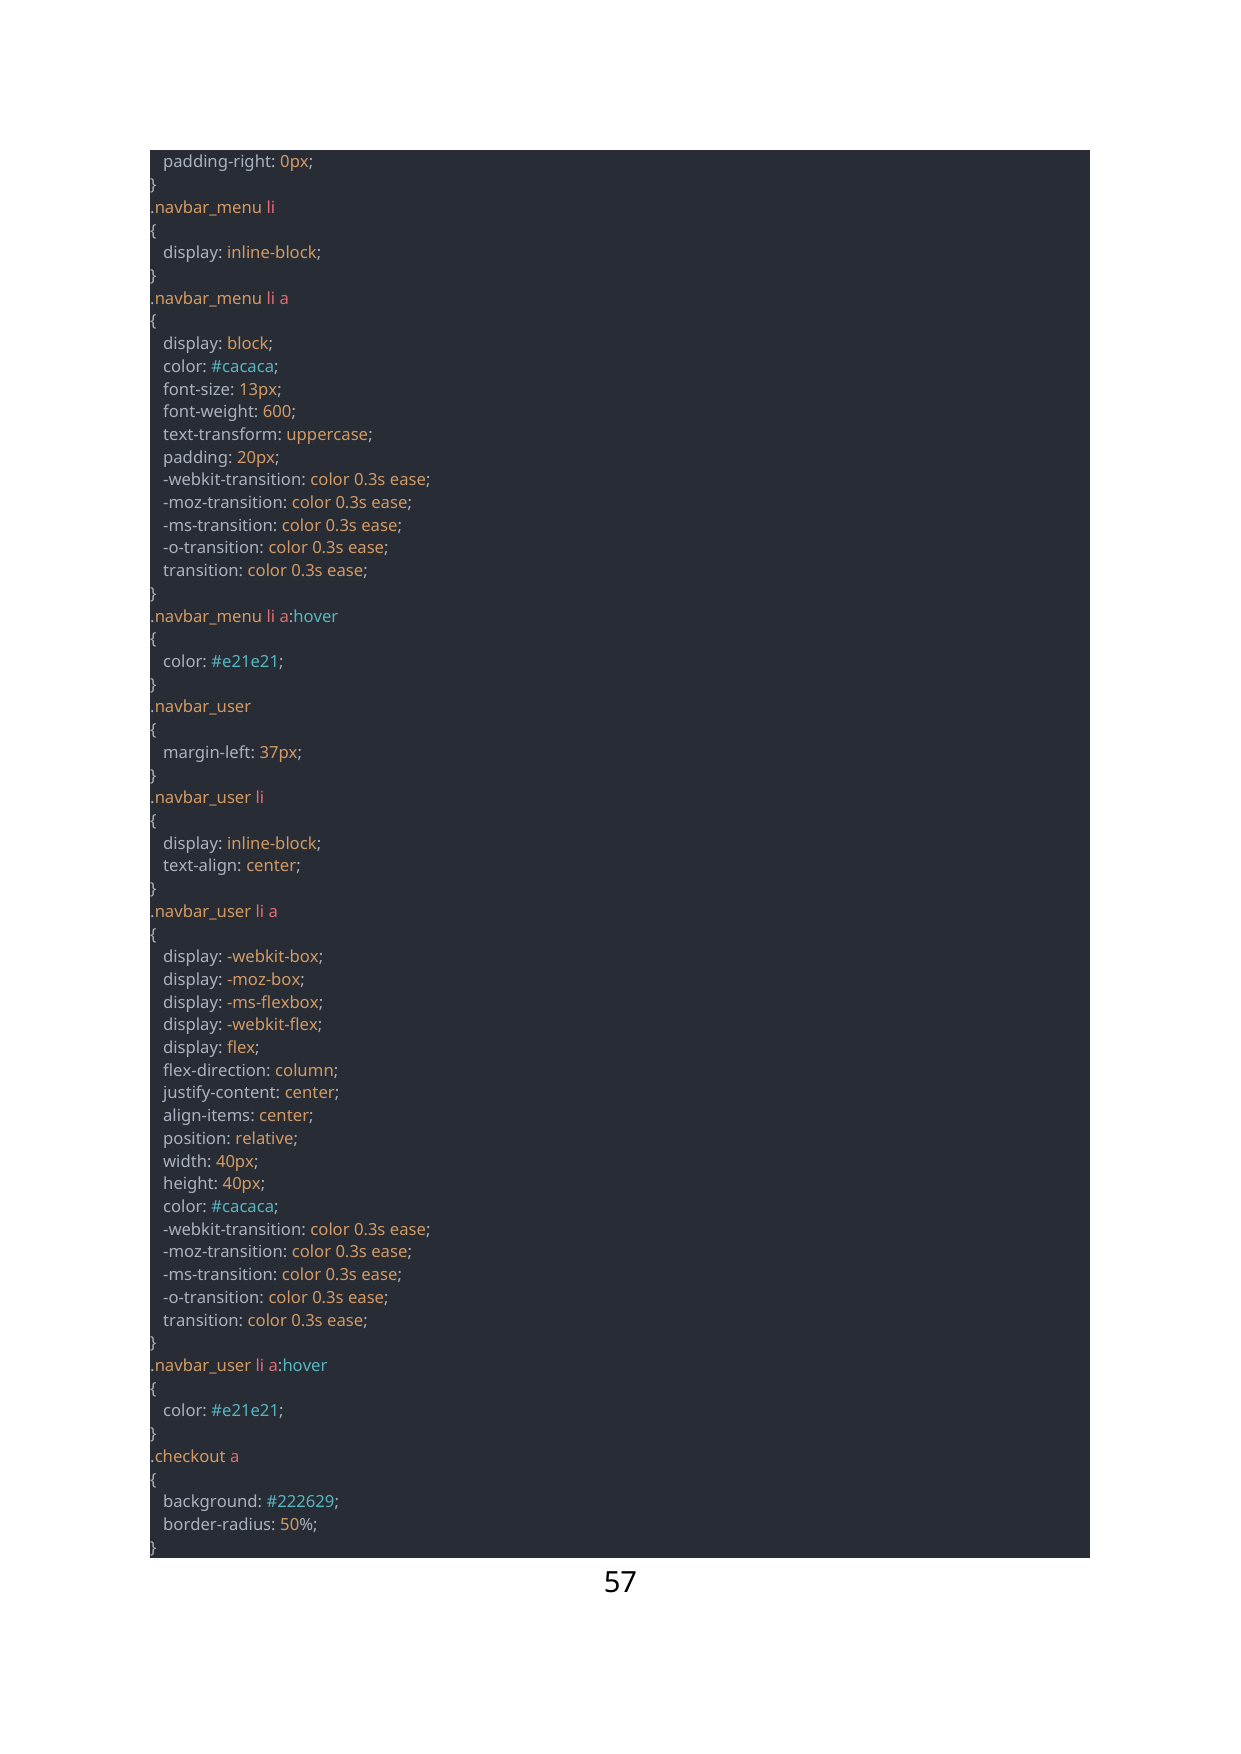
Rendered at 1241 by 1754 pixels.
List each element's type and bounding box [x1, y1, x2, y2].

text [150, 150, 1090, 1558]
